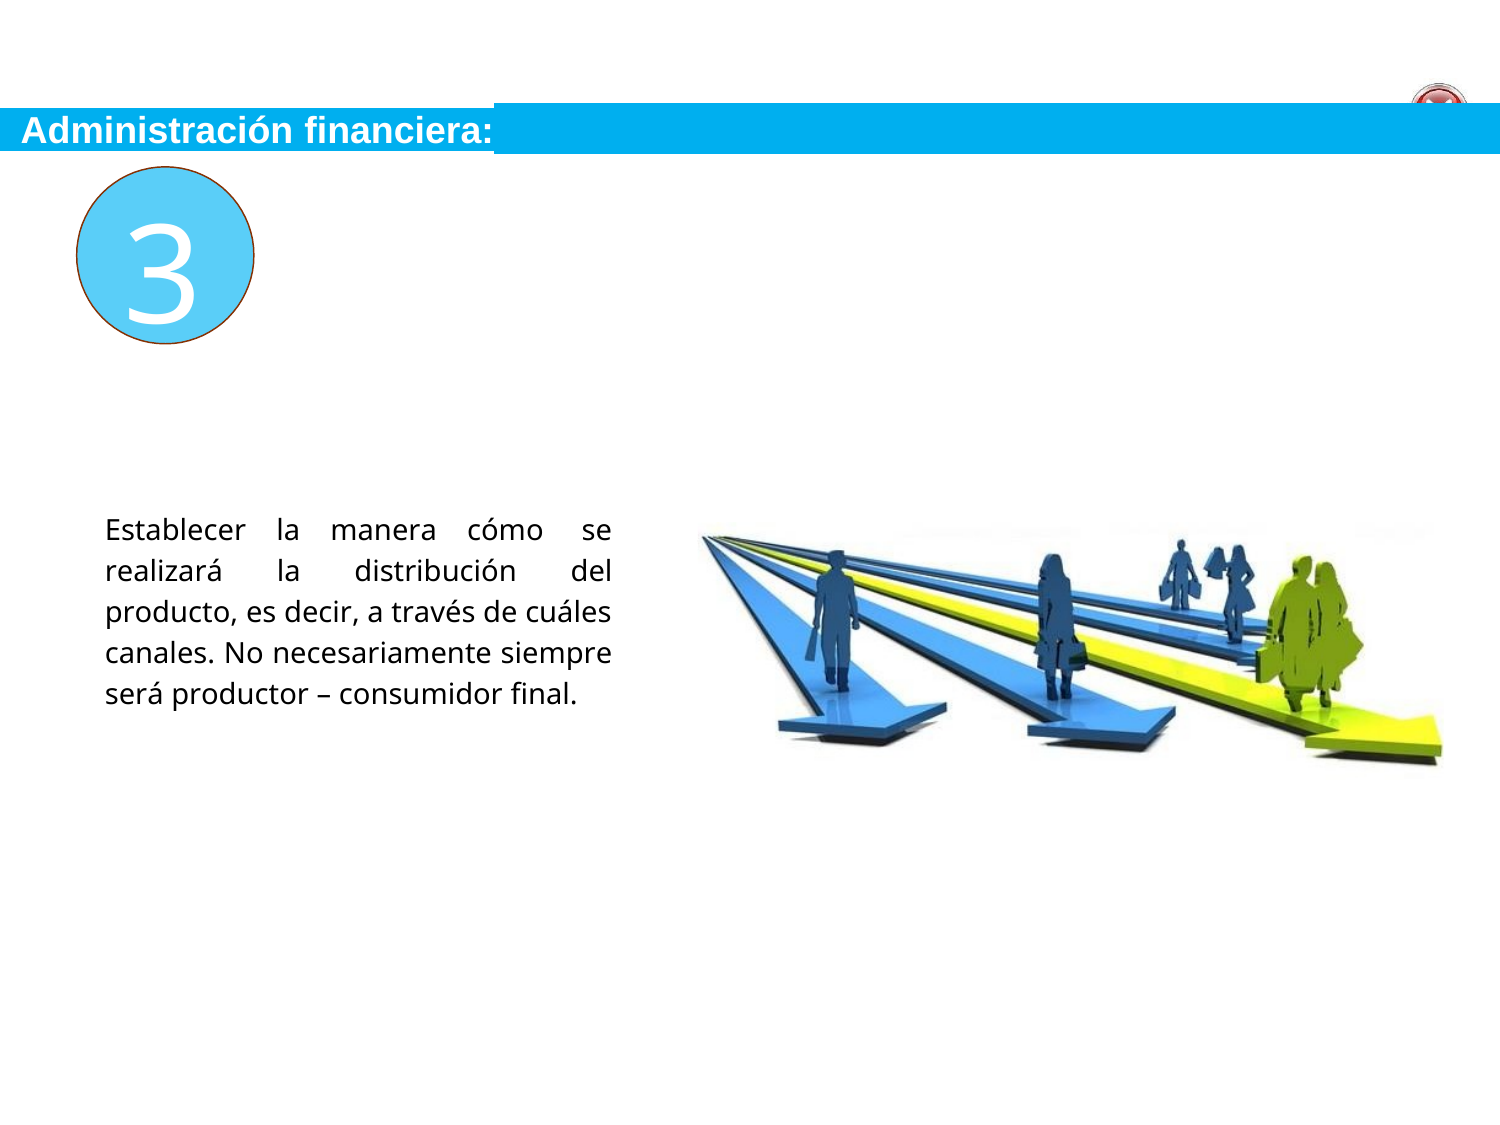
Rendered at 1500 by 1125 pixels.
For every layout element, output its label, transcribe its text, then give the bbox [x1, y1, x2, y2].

text Establecer la manera cómo se realizará la distribución del producto, es decir, a través de cuáles canales. No necesariamente siempre será productor – consumidor final. [104, 509, 612, 713]
picture [697, 522, 1445, 780]
picture [1401, 78, 1475, 102]
